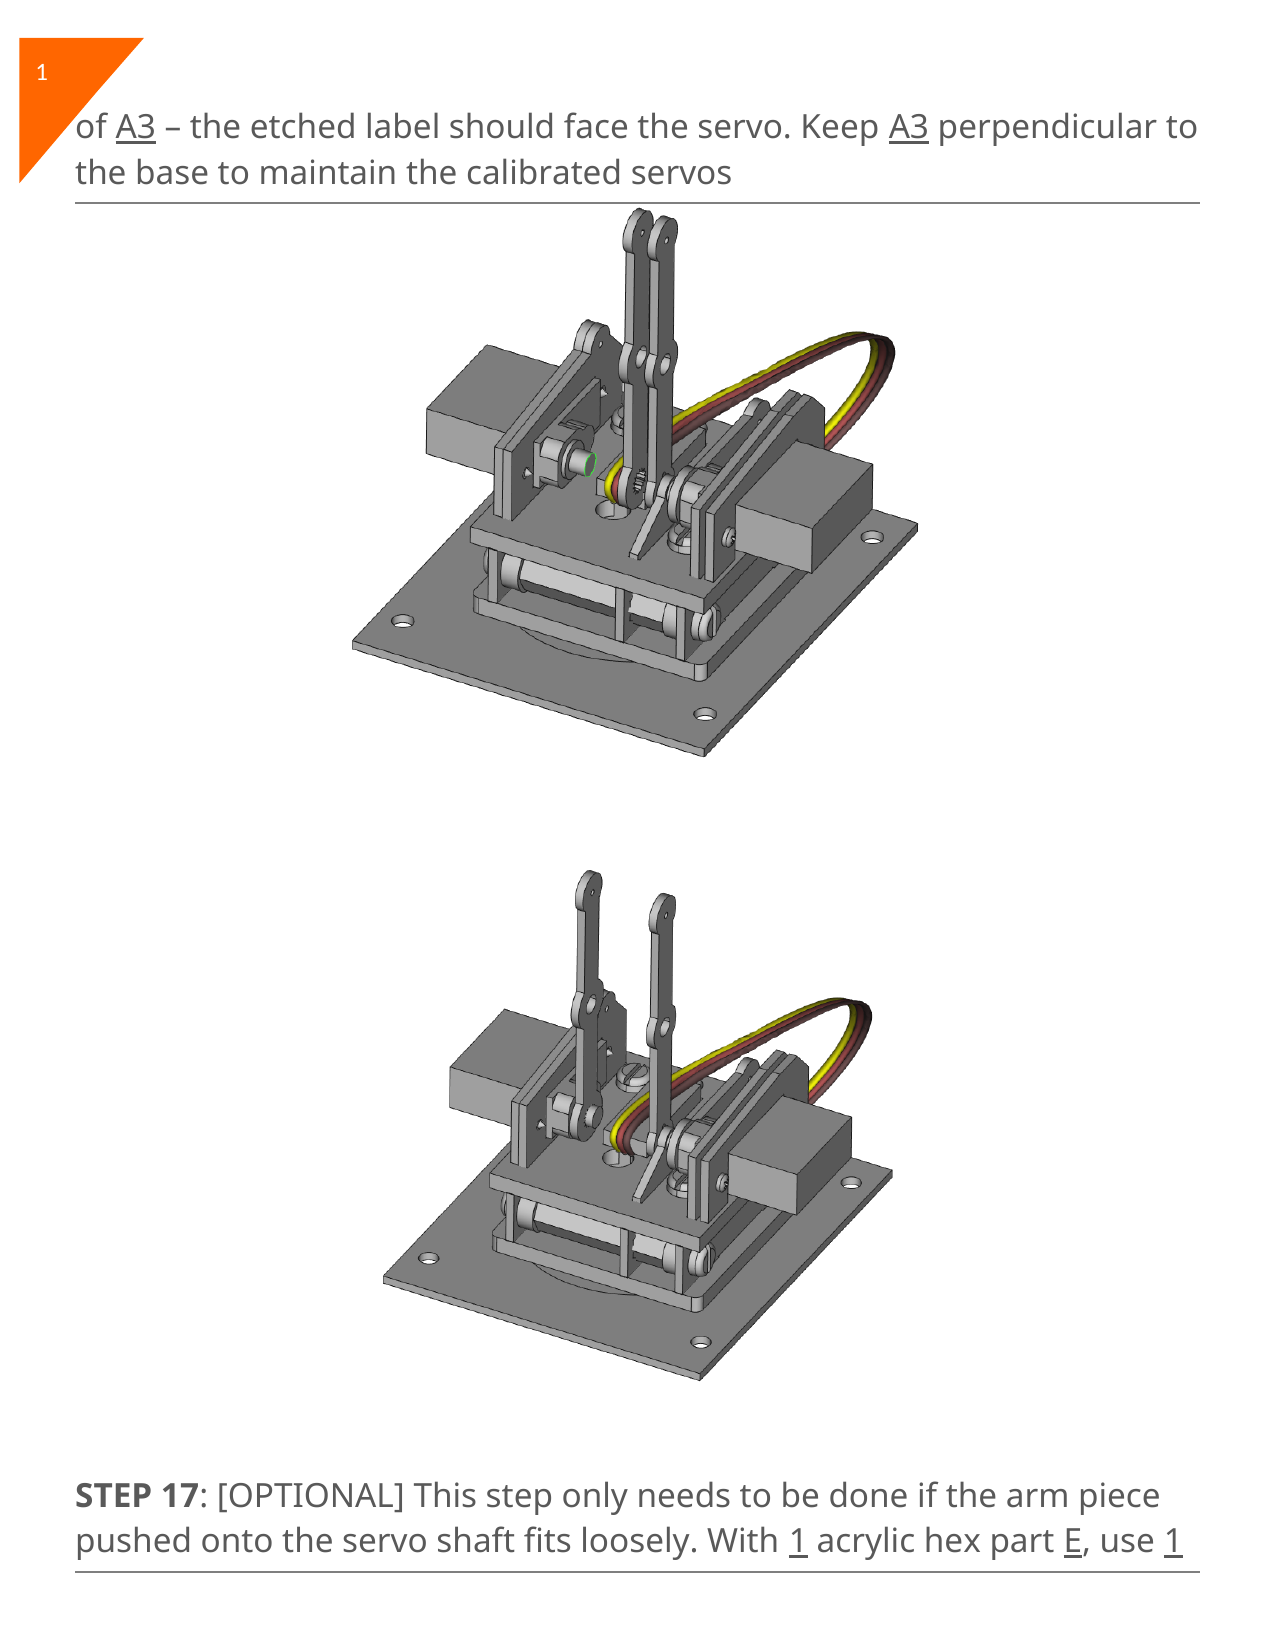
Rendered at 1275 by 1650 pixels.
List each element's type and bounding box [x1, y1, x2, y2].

picture [365, 842, 910, 1408]
text [75, 103, 1200, 202]
text [75, 1472, 1200, 1571]
picture [325, 204, 951, 758]
